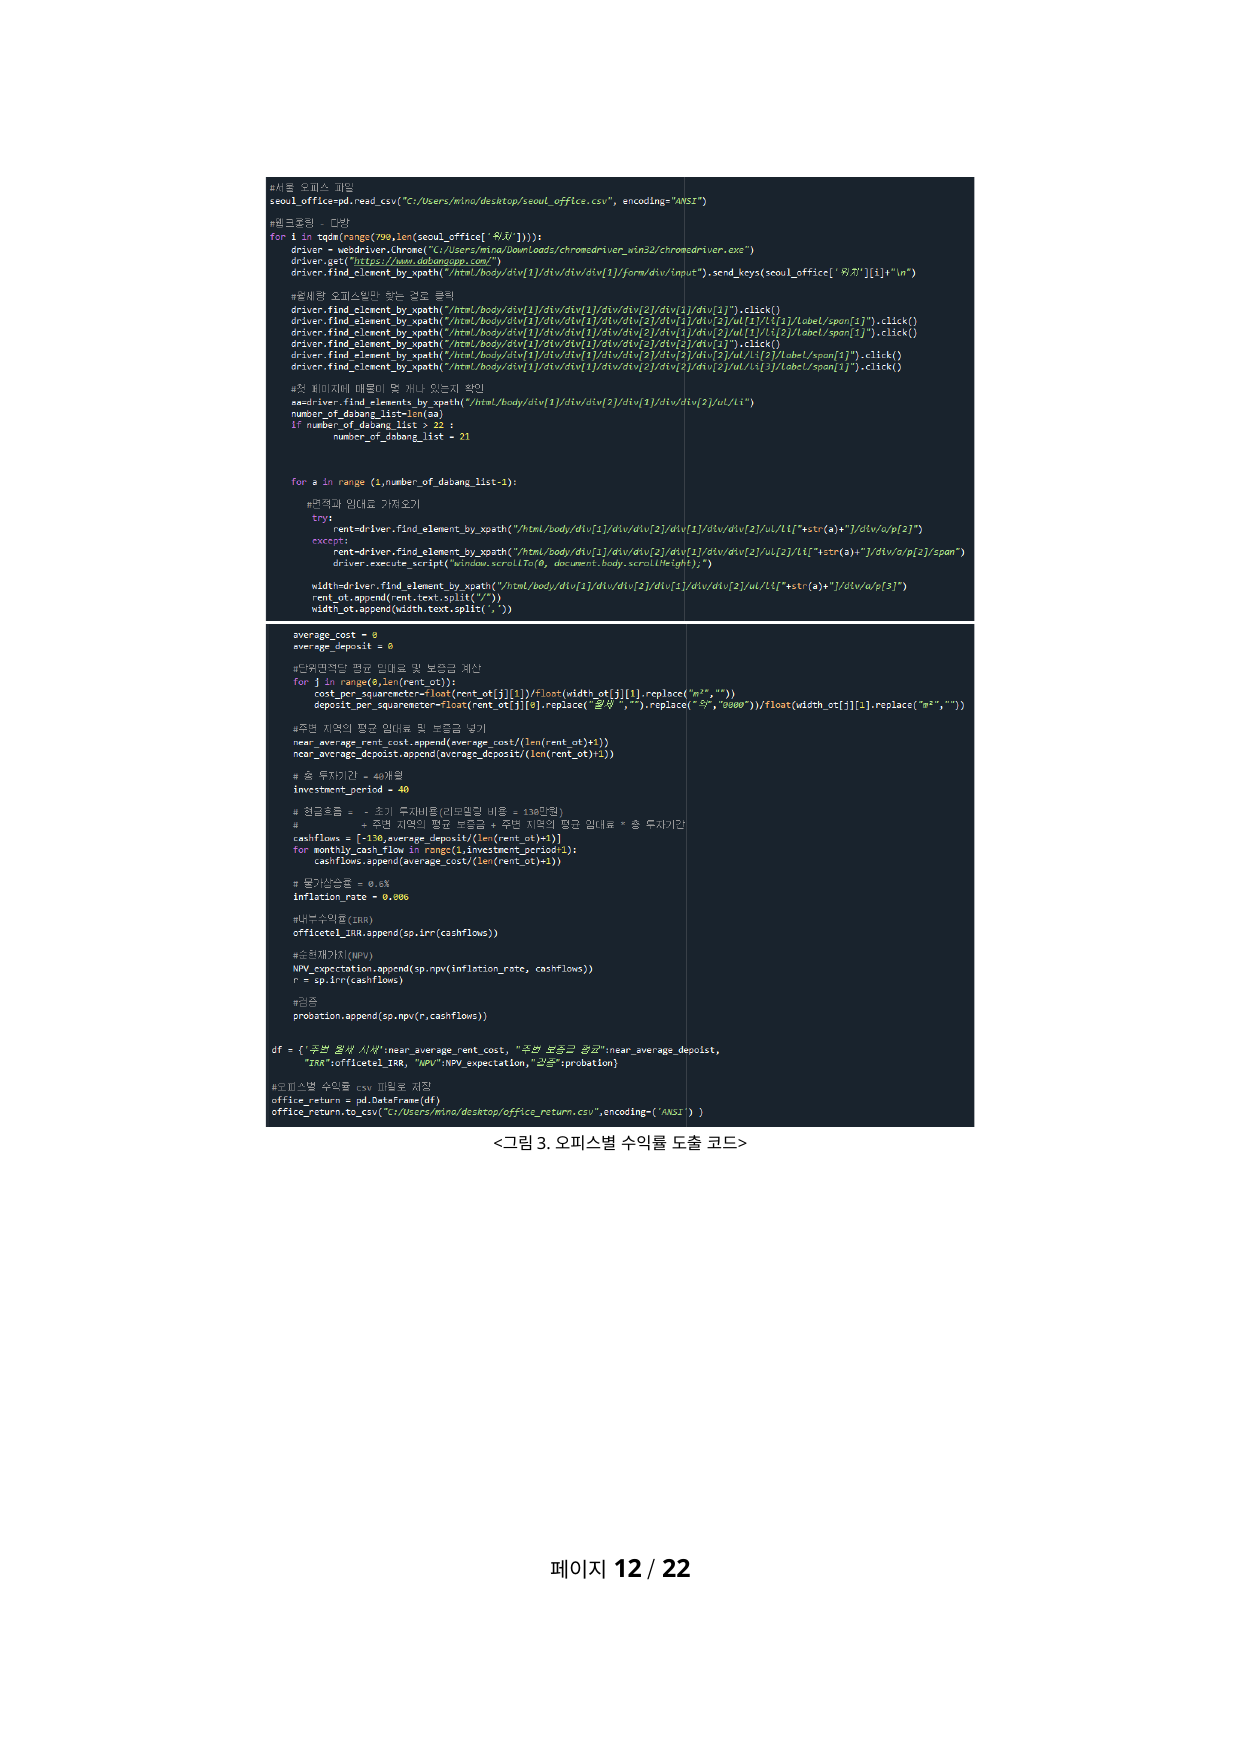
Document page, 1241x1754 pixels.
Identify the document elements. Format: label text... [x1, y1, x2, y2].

picture [265, 624, 975, 1127]
text <그림3. 오피스별 수익률 도출 코드> [150, 1130, 1090, 1155]
picture [265, 177, 975, 621]
